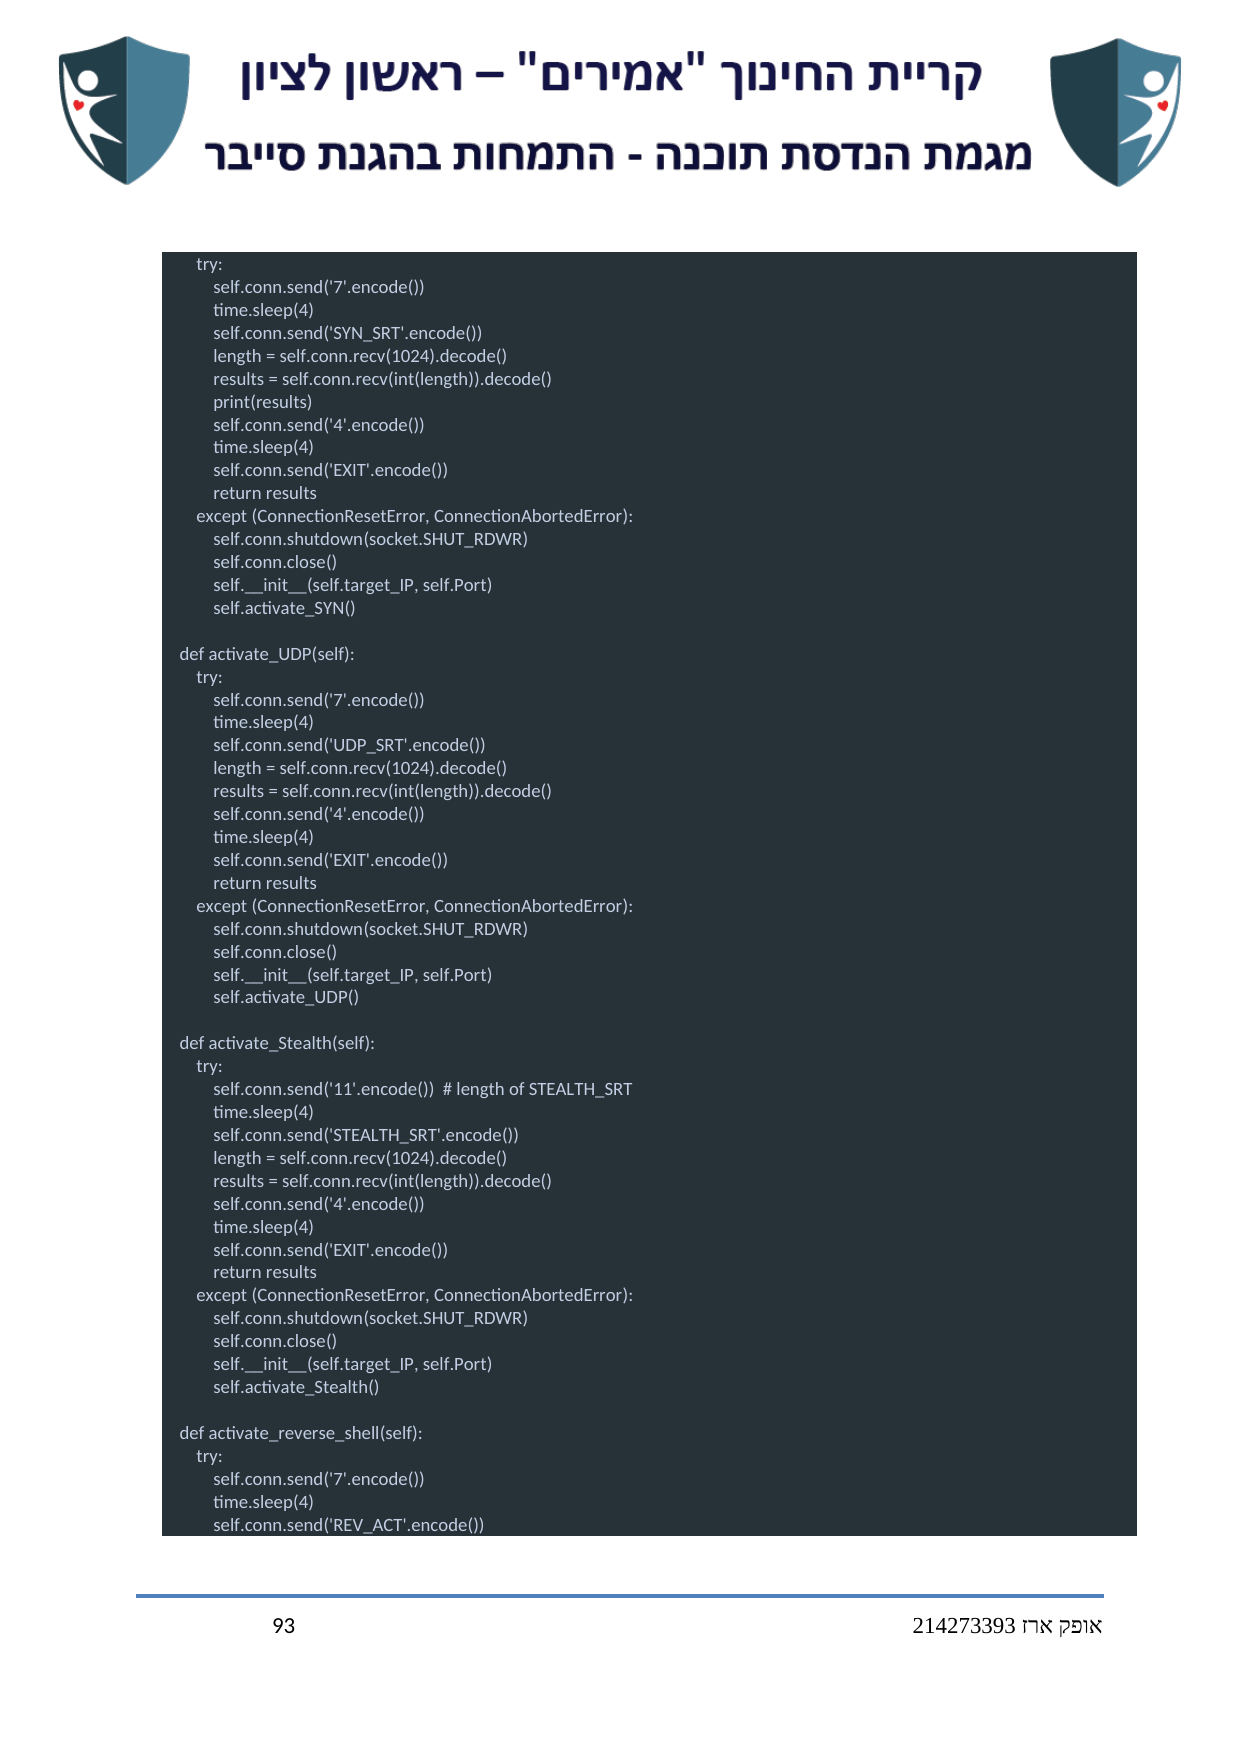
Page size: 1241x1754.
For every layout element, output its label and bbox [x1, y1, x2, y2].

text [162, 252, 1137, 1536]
picture [58, 36, 1182, 188]
